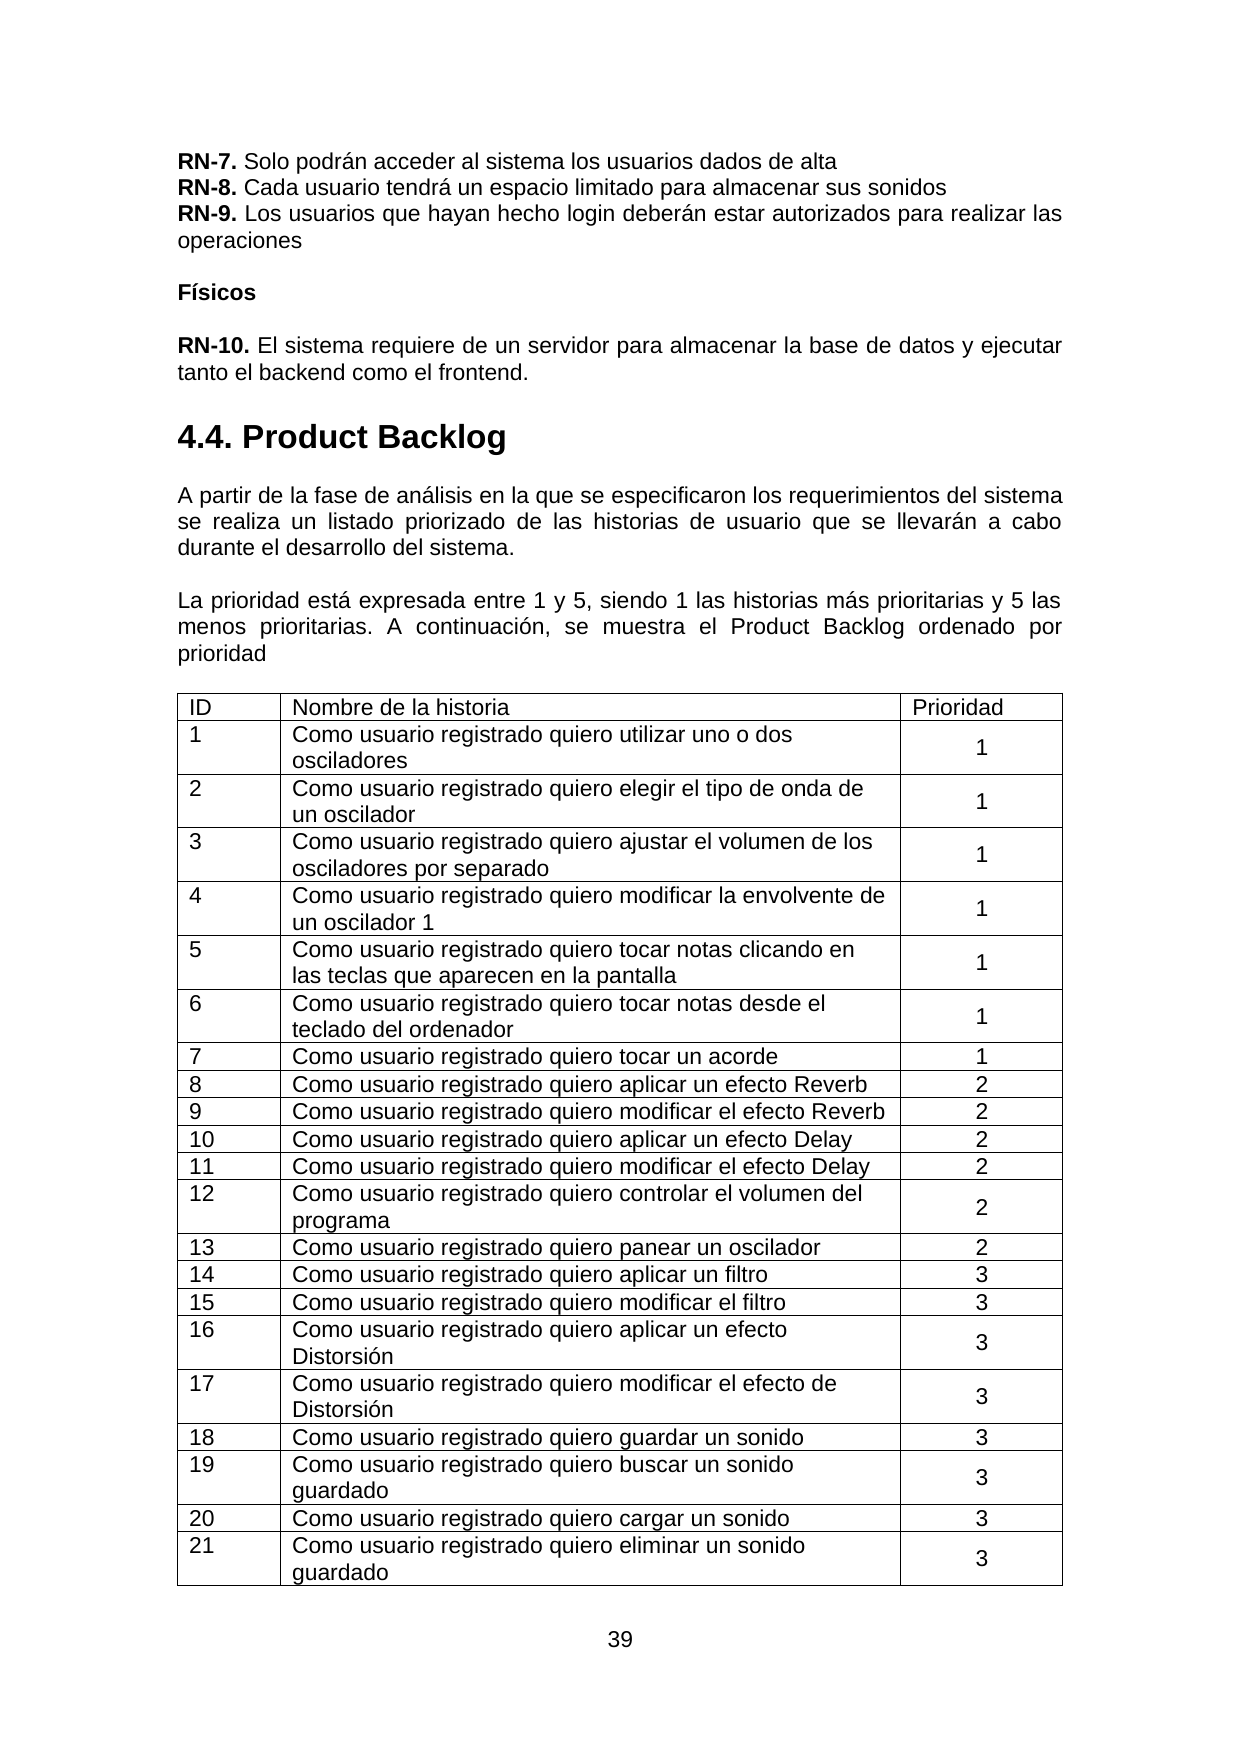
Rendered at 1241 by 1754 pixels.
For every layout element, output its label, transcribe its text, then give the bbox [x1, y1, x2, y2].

text RN-10. El sistema requiere de un servidor para almacenar la base de datos y ejecutar tanto el backend como el frontend. [177, 332, 1063, 385]
table_cell 3 [901, 1289, 1062, 1315]
table_cell 3 [901, 1424, 1062, 1450]
table_cell 4 [178, 882, 280, 935]
table_cell 8 [178, 1071, 280, 1097]
table_cell 21 [178, 1532, 280, 1585]
table_cell Como usuario registrado quiero controlar el volumen del programa [281, 1180, 900, 1233]
table_cell 16 [178, 1316, 280, 1369]
table_cell Como usuario registrado quiero elegir el tipo de onda de un oscilador [281, 775, 900, 827]
table_cell 2 [901, 1071, 1062, 1097]
text A partir de la fase de análisis en la que se especificaron los requerimientos del sistema se realiza un listado priorizado de las historias de usuario que se llevarán a cabo durante el desarrollo del sistema. [177, 482, 1063, 561]
table_cell 9 [178, 1098, 280, 1124]
table_cell 10 [178, 1126, 280, 1152]
table_cell 2 [178, 775, 280, 827]
table_cell 11 [178, 1153, 280, 1179]
text La prioridad está expresada entre 1 y 5, siendo 1 las historias más prioritarias y 5 las menos prioritarias. A continuación, se muestra el Product Backlog ordenado por prioridad [177, 587, 1063, 666]
table_cell 3 [901, 1261, 1062, 1288]
table_header ID [178, 694, 280, 720]
table_cell Como usuario registrado quiero aplicar un efecto Reverb [281, 1071, 900, 1097]
table_cell 14 [178, 1261, 280, 1288]
table_cell Como usuario registrado quiero utilizar uno o dos osciladores [281, 721, 900, 773]
table_cell 7 [178, 1043, 280, 1070]
table_cell 3 [901, 1316, 1062, 1369]
table_cell Como usuario registrado quiero tocar notas desde el teclado del ordenador [281, 990, 900, 1042]
text RN-7. Solo podrán acceder al sistema los usuarios dados de alta [177, 148, 1063, 174]
table_cell Como usuario registrado quiero modificar el efecto Reverb [281, 1098, 900, 1124]
table_cell 1 [901, 936, 1062, 988]
table_cell Como usuario registrado quiero eliminar un sonido guardado [281, 1532, 900, 1585]
table_header Nombre de la historia [281, 694, 900, 720]
table_cell 3 [901, 1451, 1062, 1504]
table_cell 3 [178, 828, 280, 881]
table_cell Como usuario registrado quiero modificar el filtro [281, 1289, 900, 1315]
table_header Prioridad [901, 694, 1062, 720]
table_cell 20 [178, 1505, 280, 1531]
table_cell 1 [178, 721, 280, 773]
text Físicos [177, 279, 1063, 306]
table_cell 3 [901, 1370, 1062, 1423]
table_cell Como usuario registrado quiero panear un oscilador [281, 1234, 900, 1260]
table_cell 1 [901, 828, 1062, 881]
table_cell 5 [178, 936, 280, 988]
table_cell 3 [901, 1505, 1062, 1531]
table_cell 2 [901, 1098, 1062, 1124]
table_cell 1 [901, 882, 1062, 935]
table_cell 1 [901, 721, 1062, 773]
table_cell 1 [901, 1043, 1062, 1070]
table_cell Como usuario registrado quiero buscar un sonido guardado [281, 1451, 900, 1504]
table_cell 2 [901, 1180, 1062, 1233]
table_cell Como usuario registrado quiero modificar el efecto de Distorsión [281, 1370, 900, 1423]
text RN-8. Cada usuario tendrá un espacio limitado para almacenar sus sonidos [177, 174, 1063, 200]
table_cell Como usuario registrado quiero tocar notas clicando en las teclas que aparecen en la pantalla [281, 936, 900, 988]
table_cell 2 [901, 1234, 1062, 1260]
table_cell 2 [901, 1153, 1062, 1179]
table_cell 12 [178, 1180, 280, 1233]
table_cell Como usuario registrado quiero modificar el efecto Delay [281, 1153, 900, 1179]
table_cell 3 [901, 1532, 1062, 1585]
table_cell 18 [178, 1424, 280, 1450]
table_cell 1 [901, 775, 1062, 827]
table_cell 6 [178, 990, 280, 1042]
table_cell Como usuario registrado quiero modificar la envolvente de un oscilador 1 [281, 882, 900, 935]
table_cell 13 [178, 1234, 280, 1260]
table_cell Como usuario registrado quiero tocar un acorde [281, 1043, 900, 1070]
subtitle 4.4. Product Backlog [177, 417, 1063, 455]
table_cell Como usuario registrado quiero aplicar un filtro [281, 1261, 900, 1288]
text RN-9. Los usuarios que hayan hecho login deberán estar autorizados para realizar las operaciones [177, 200, 1063, 253]
table_cell Como usuario registrado quiero aplicar un efecto Distorsión [281, 1316, 900, 1369]
table_cell Como usuario registrado quiero ajustar el volumen de los osciladores por separado [281, 828, 900, 881]
table_cell Como usuario registrado quiero aplicar un efecto Delay [281, 1126, 900, 1152]
table_cell 19 [178, 1451, 280, 1504]
table_cell Como usuario registrado quiero guardar un sonido [281, 1424, 900, 1450]
table_cell 15 [178, 1289, 280, 1315]
table_cell 1 [901, 990, 1062, 1042]
table_cell 17 [178, 1370, 280, 1423]
table_cell 2 [901, 1126, 1062, 1152]
table_cell Como usuario registrado quiero cargar un sonido [281, 1505, 900, 1531]
